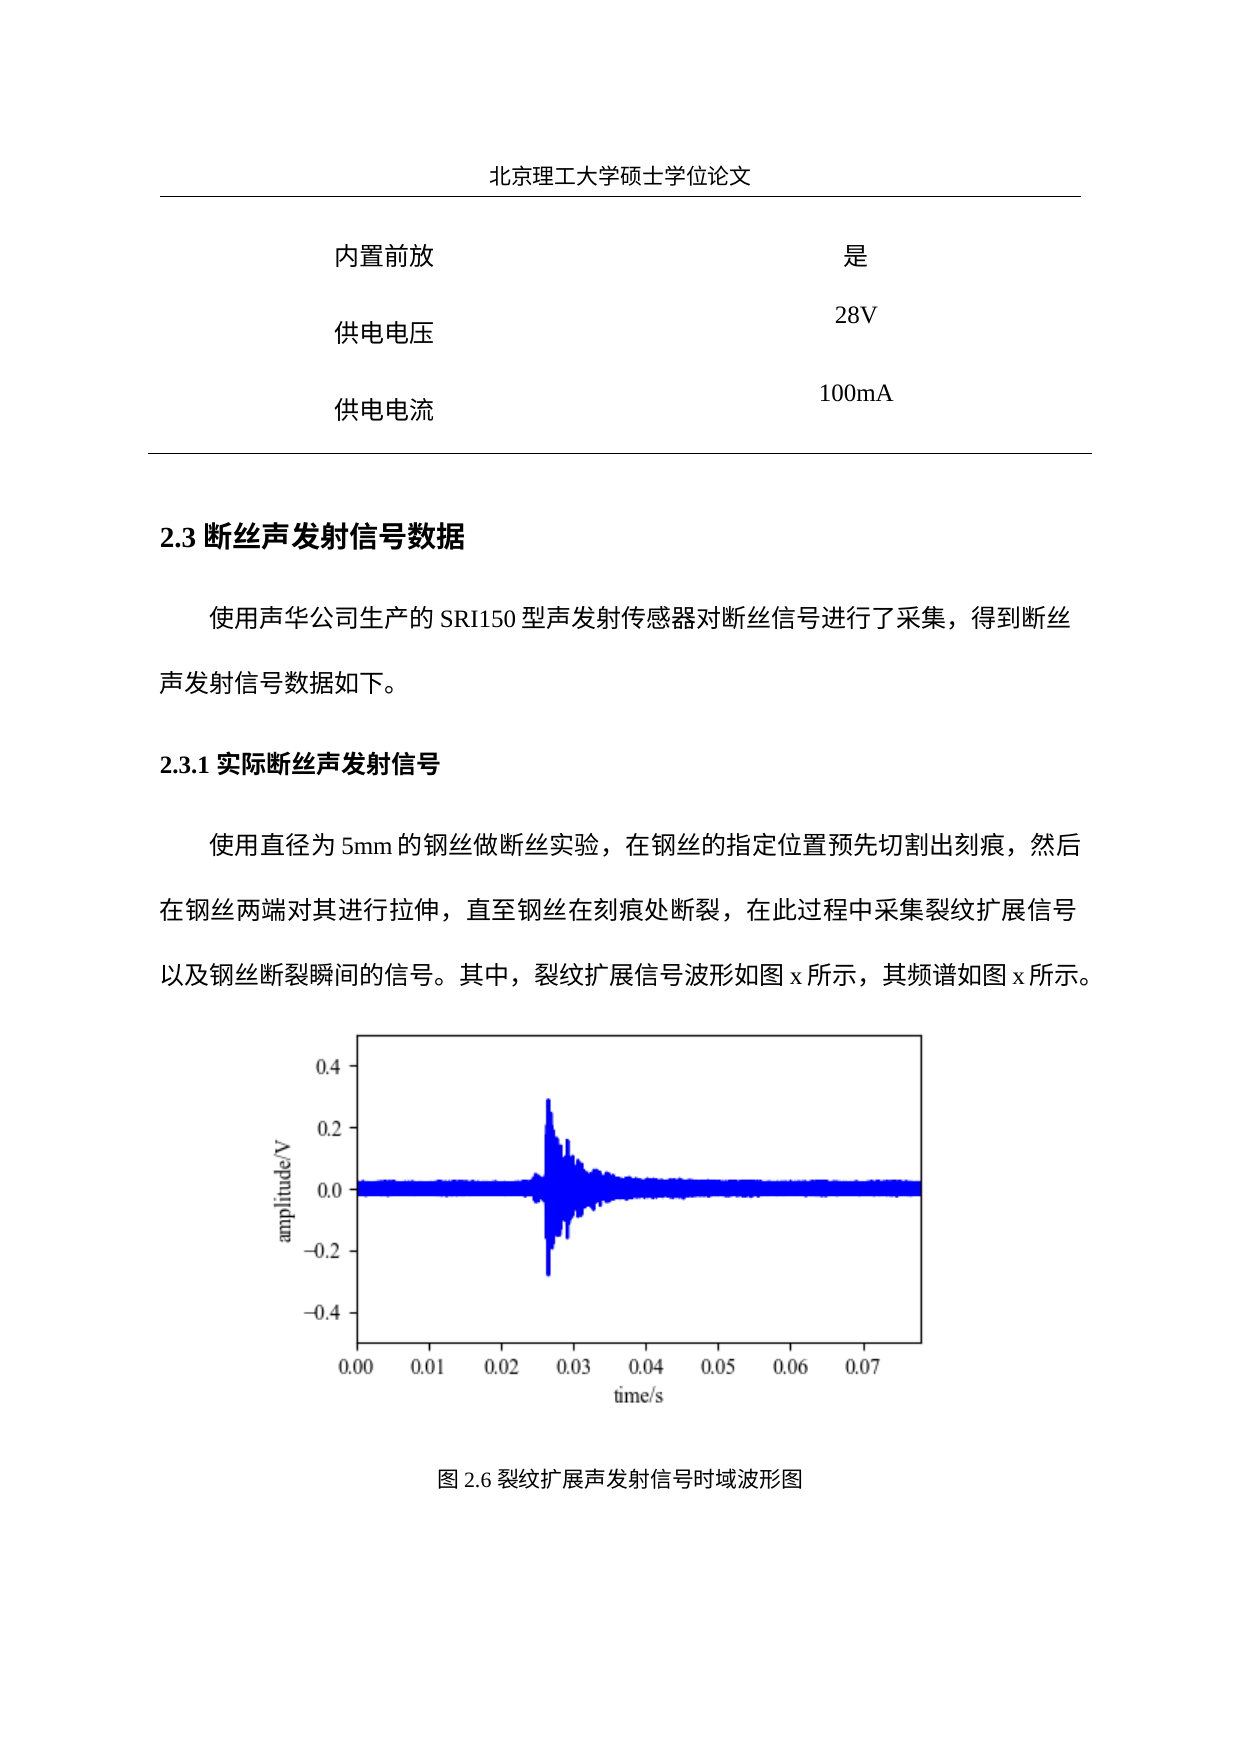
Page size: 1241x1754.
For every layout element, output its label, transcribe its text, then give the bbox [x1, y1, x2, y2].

table_cell 是 [620, 222, 1092, 299]
table_cell 供电电流 [148, 376, 620, 453]
text 使用直径为5mm的钢丝做断丝实验，在钢丝的指定位置预先切割出刻痕，然后在钢丝两端对其进行拉伸，直至钢丝在刻痕处断裂，在此过程中采集裂纹扩展信号以及钢丝断裂瞬间的信号。其中，裂纹扩展信号波形如图x所示，其频谱如图x所示。 [159, 811, 1081, 1006]
text 图 2.6 裂纹扩展声发射信号时域波形图 [159, 1461, 1081, 1494]
table_cell 28V [620, 299, 1092, 376]
text 使用声华公司生产的SRI150型声发射传感器对断丝信号进行了采集，得到断丝声发射信号数据如下。 [159, 584, 1081, 714]
table_cell 供电电压 [148, 299, 620, 376]
picture [244, 1022, 996, 1414]
table_cell 内置前放 [148, 222, 620, 299]
text 2.3.1 实际断丝声发射信号 [159, 730, 1081, 795]
text 2.3 断丝声发射信号数据 [159, 502, 1081, 567]
table_cell 100mA [620, 376, 1092, 453]
